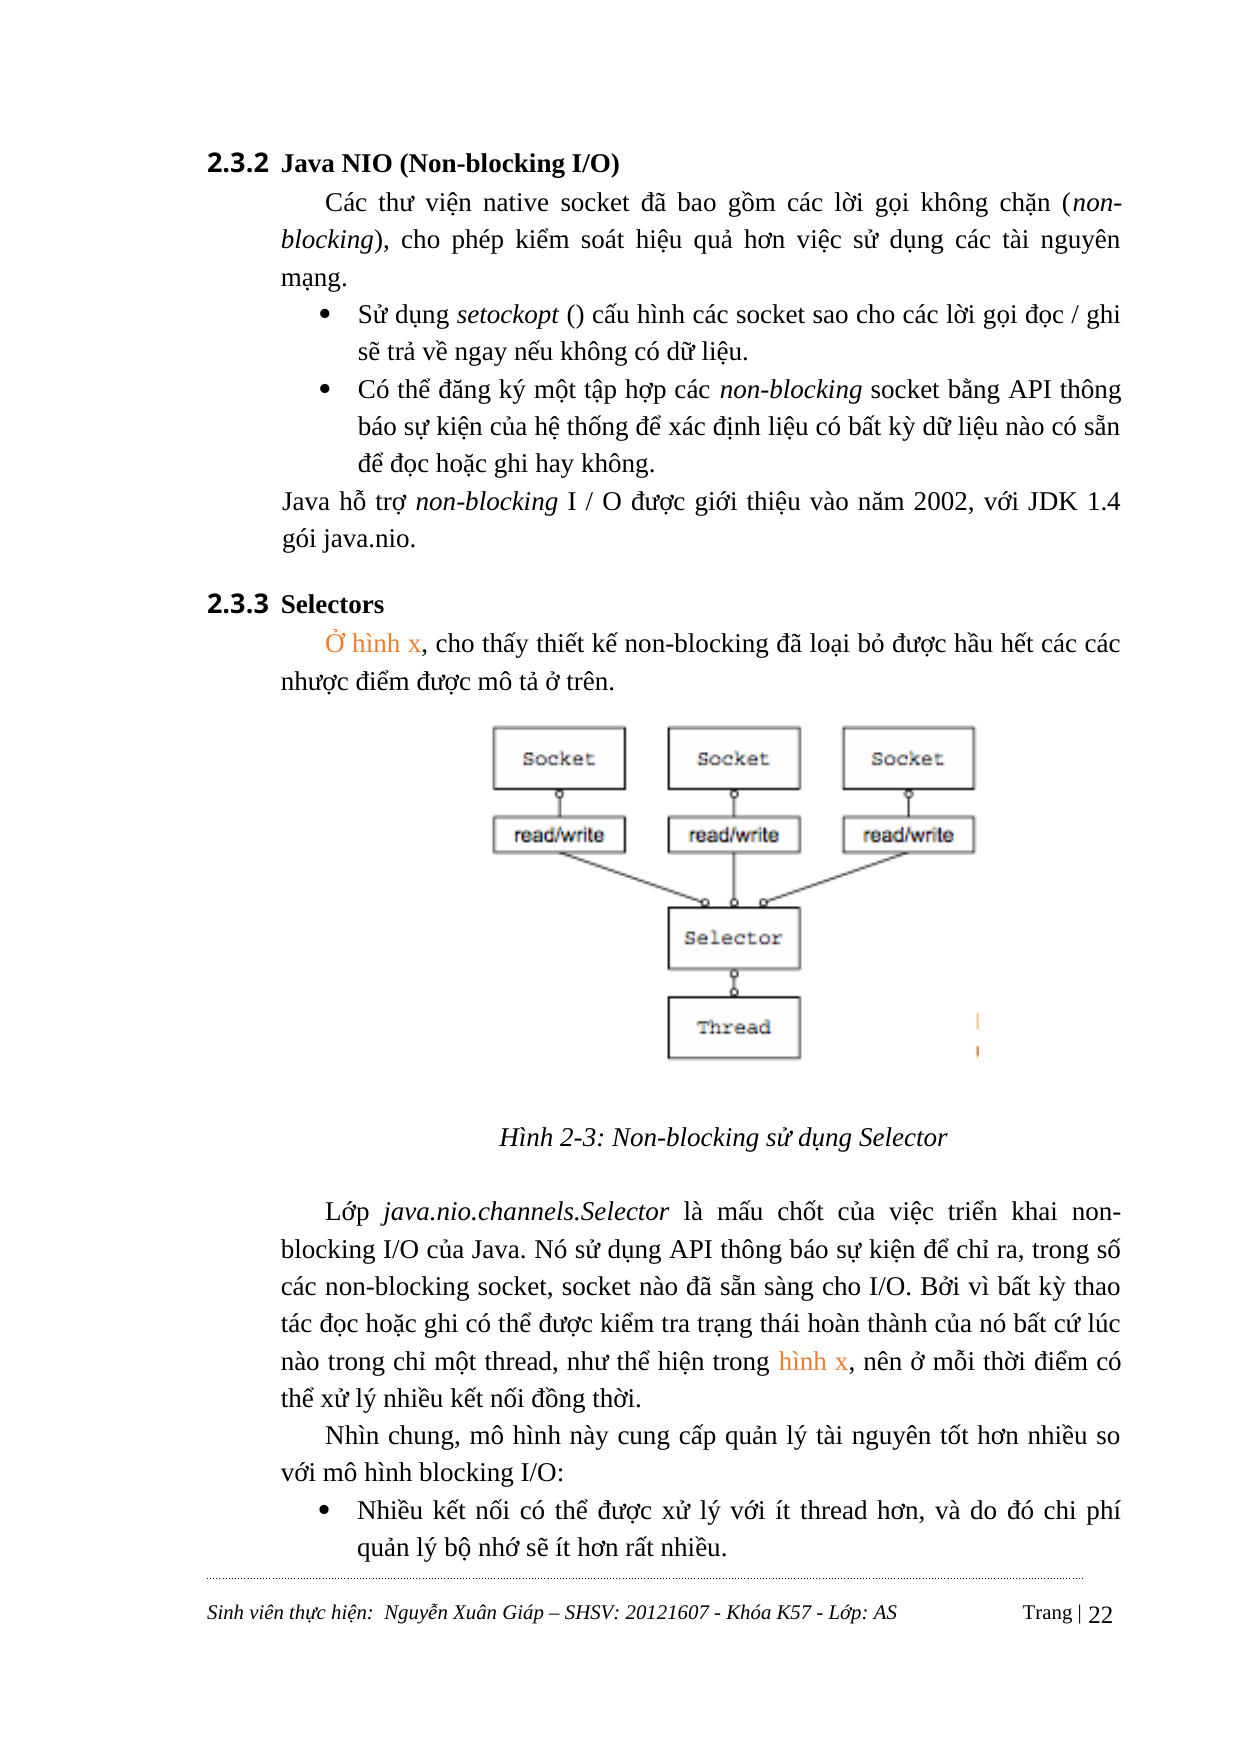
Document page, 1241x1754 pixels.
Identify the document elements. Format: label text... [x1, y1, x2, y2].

subtitle Selectors [207, 584, 1122, 621]
list Nhiều kết nối có thể được xử lý với ít thread hơn, và do đó chi phí quản lý bộ nhớ sẽ ít hơn rất nhiều. [319, 1494, 1122, 1562]
text Lớp java.nio.channels.Selector là mấu chốt của việc triển khai non-blocking I/O của Java. Nó sử dụng API thông báo sự kiện để chỉ ra, trong số các non-blocking socket, socket nào đã sẵn sàng cho I/O. Bởi vì bất kỳ thao tác đọc hoặc ghi có thể được kiểm tra trạng thái hoàn thành của nó bất cứ lúc nào trong chỉ một thread, như thể hiện trong hình x, nên ở mỗi thời điểm có thể xử lý nhiều kết nối đồng thời. [281, 1195, 1122, 1413]
picture [468, 701, 979, 1078]
list Sử dụng setockopt () cấu hình các socket sao cho các lời gọi đọc / ghi sẽ trả về ngay nếu không có dữ liệu. [320, 298, 1122, 367]
text Java hỗ trợ non-blocking I / O được giới thiệu vào năm 2002, với JDK 1.4 gói java.nio. [282, 485, 1122, 553]
text Các thư viện native socket đã bao gồm các lời gọi không chặn (non-blocking), cho phép kiểm soát hiệu quả hơn việc sử dụng các tài nguyên mạng. [281, 186, 1122, 292]
text Ở hình x, cho thấy thiết kế non-blocking đã loại bỏ được hầu hết các các nhược điểm được mô tả ở trên. [281, 627, 1122, 696]
list Có thể đăng ký một tập hợp các non-blocking socket bằng API thông báo sự kiện của hệ thống để xác định liệu có bất kỳ dữ liệu nào có sẵn để đọc hoặc ghi hay không. [320, 373, 1122, 479]
subtitle Java NIO (Non-blocking I/O) [207, 143, 1122, 180]
text Hình 2-3: Non-blocking sử dụng Selector [281, 1121, 1122, 1152]
text Nhìn chung, mô hình này cung cấp quản lý tài nguyên tốt hơn nhiều so với mô hình blocking I/O: [281, 1419, 1122, 1488]
